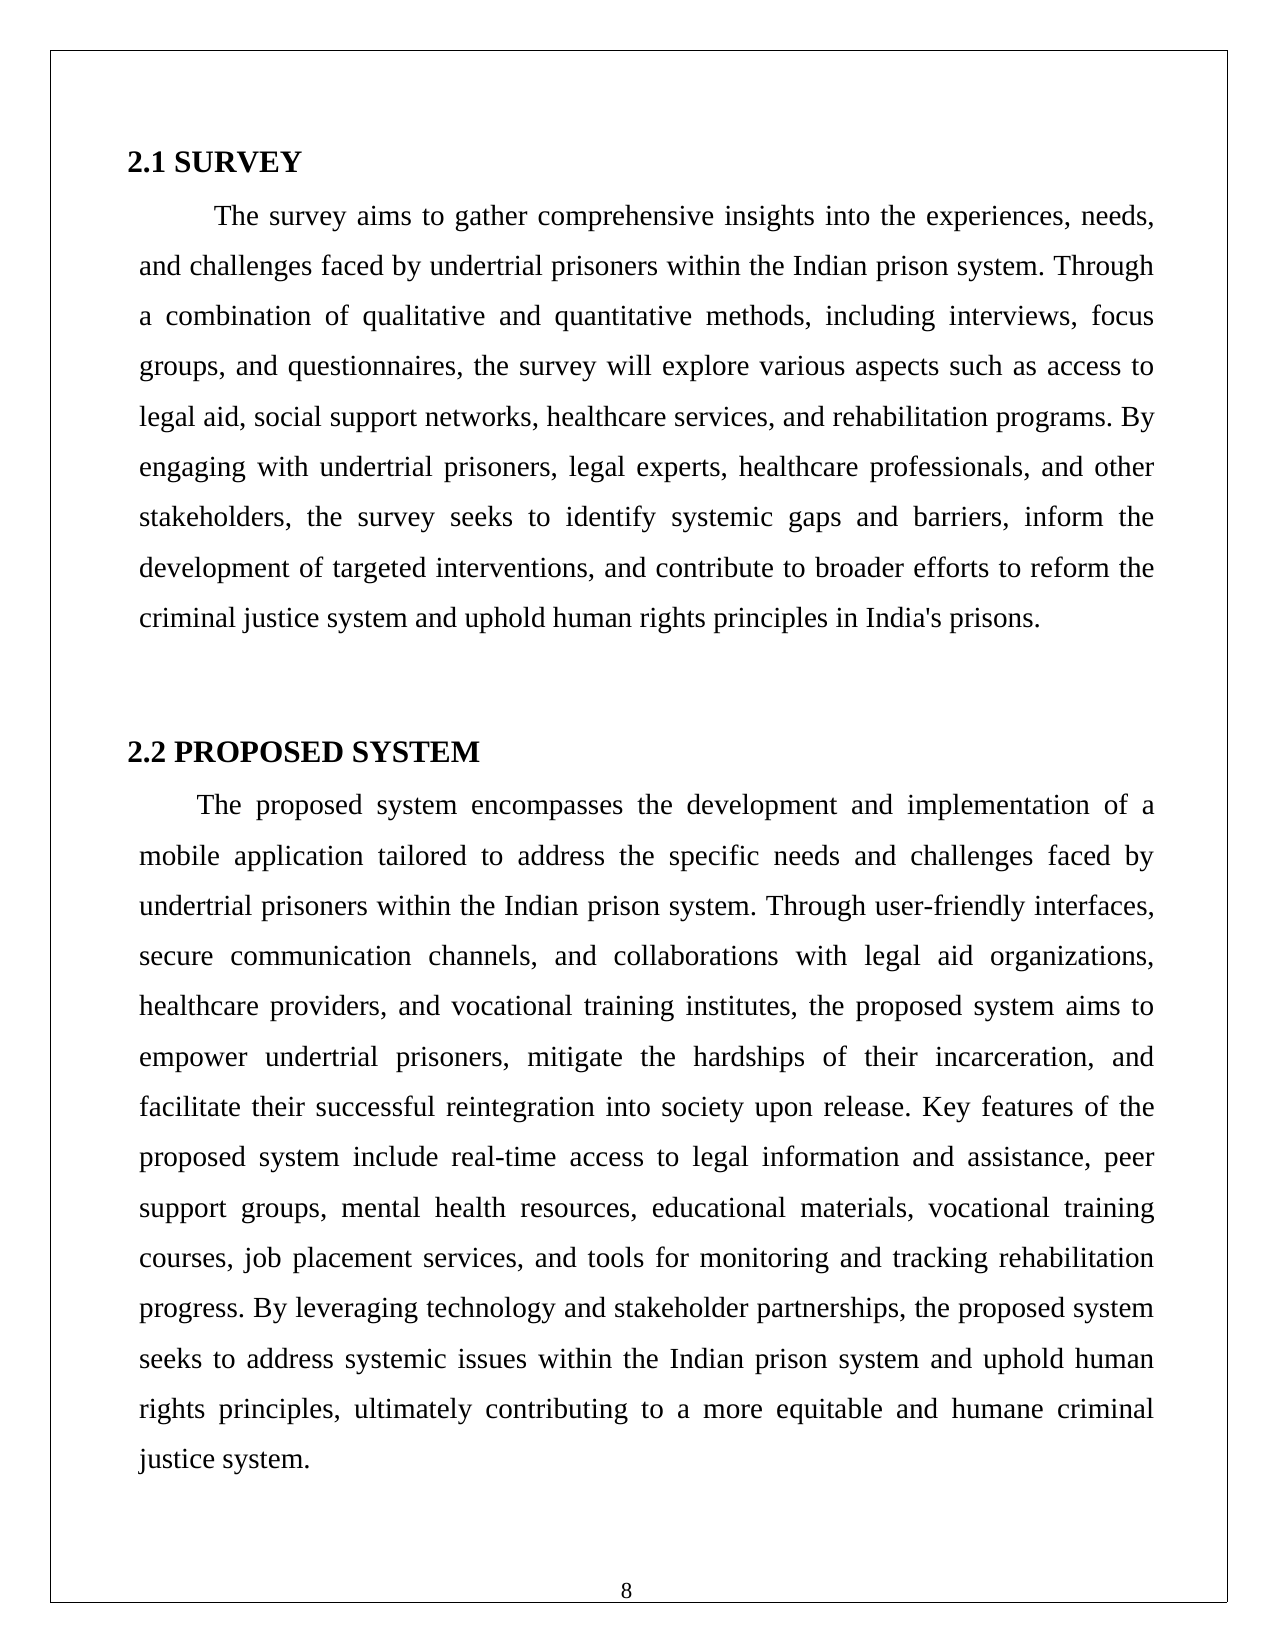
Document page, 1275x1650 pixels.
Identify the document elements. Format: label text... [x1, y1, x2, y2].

text 2.1 SURVEY [127, 144, 1156, 180]
text The survey aims to gather comprehensive insights into the experiences, needs, and challenges faced by undertrial prisoners within the Indian prison system. Through a combination of qualitative and quantitative methods, including interviews, focus groups, and questionnaires, the survey will explore various aspects such as access to legal aid, social support networks, healthcare services, and rehabilitation programs. By engaging with undertrial prisoners, legal experts, healthcare professionals, and other stakeholders, the survey seeks to identify systemic gaps and barriers, inform the development of targeted interventions, and contribute to broader efforts to reform the criminal justice system and uphold human rights principles in India's prisons. [139, 198, 1156, 634]
text 2.2 PROPOSED SYSTEM [127, 733, 1156, 769]
text The proposed system encompasses the development and implementation of a mobile application tailored to address the specific needs and challenges faced by undertrial prisoners within the Indian prison system. Through user-friendly interfaces, secure communication channels, and collaborations with legal aid organizations, healthcare providers, and vocational training institutes, the proposed system aims to empower undertrial prisoners, mitigate the hardships of their incarceration, and facilitate their successful reintegration into society upon release. Key features of the proposed system include real-time access to legal information and assistance, peer support groups, mental health resources, educational materials, vocational training courses, job placement services, and tools for monitoring and tracking rehabilitation progress. By leveraging technology and stakeholder partnerships, the proposed system seeks to address systemic issues within the Indian prison system and uphold human rights principles, ultimately contributing to a more equitable and humane criminal justice system. [139, 787, 1156, 1475]
